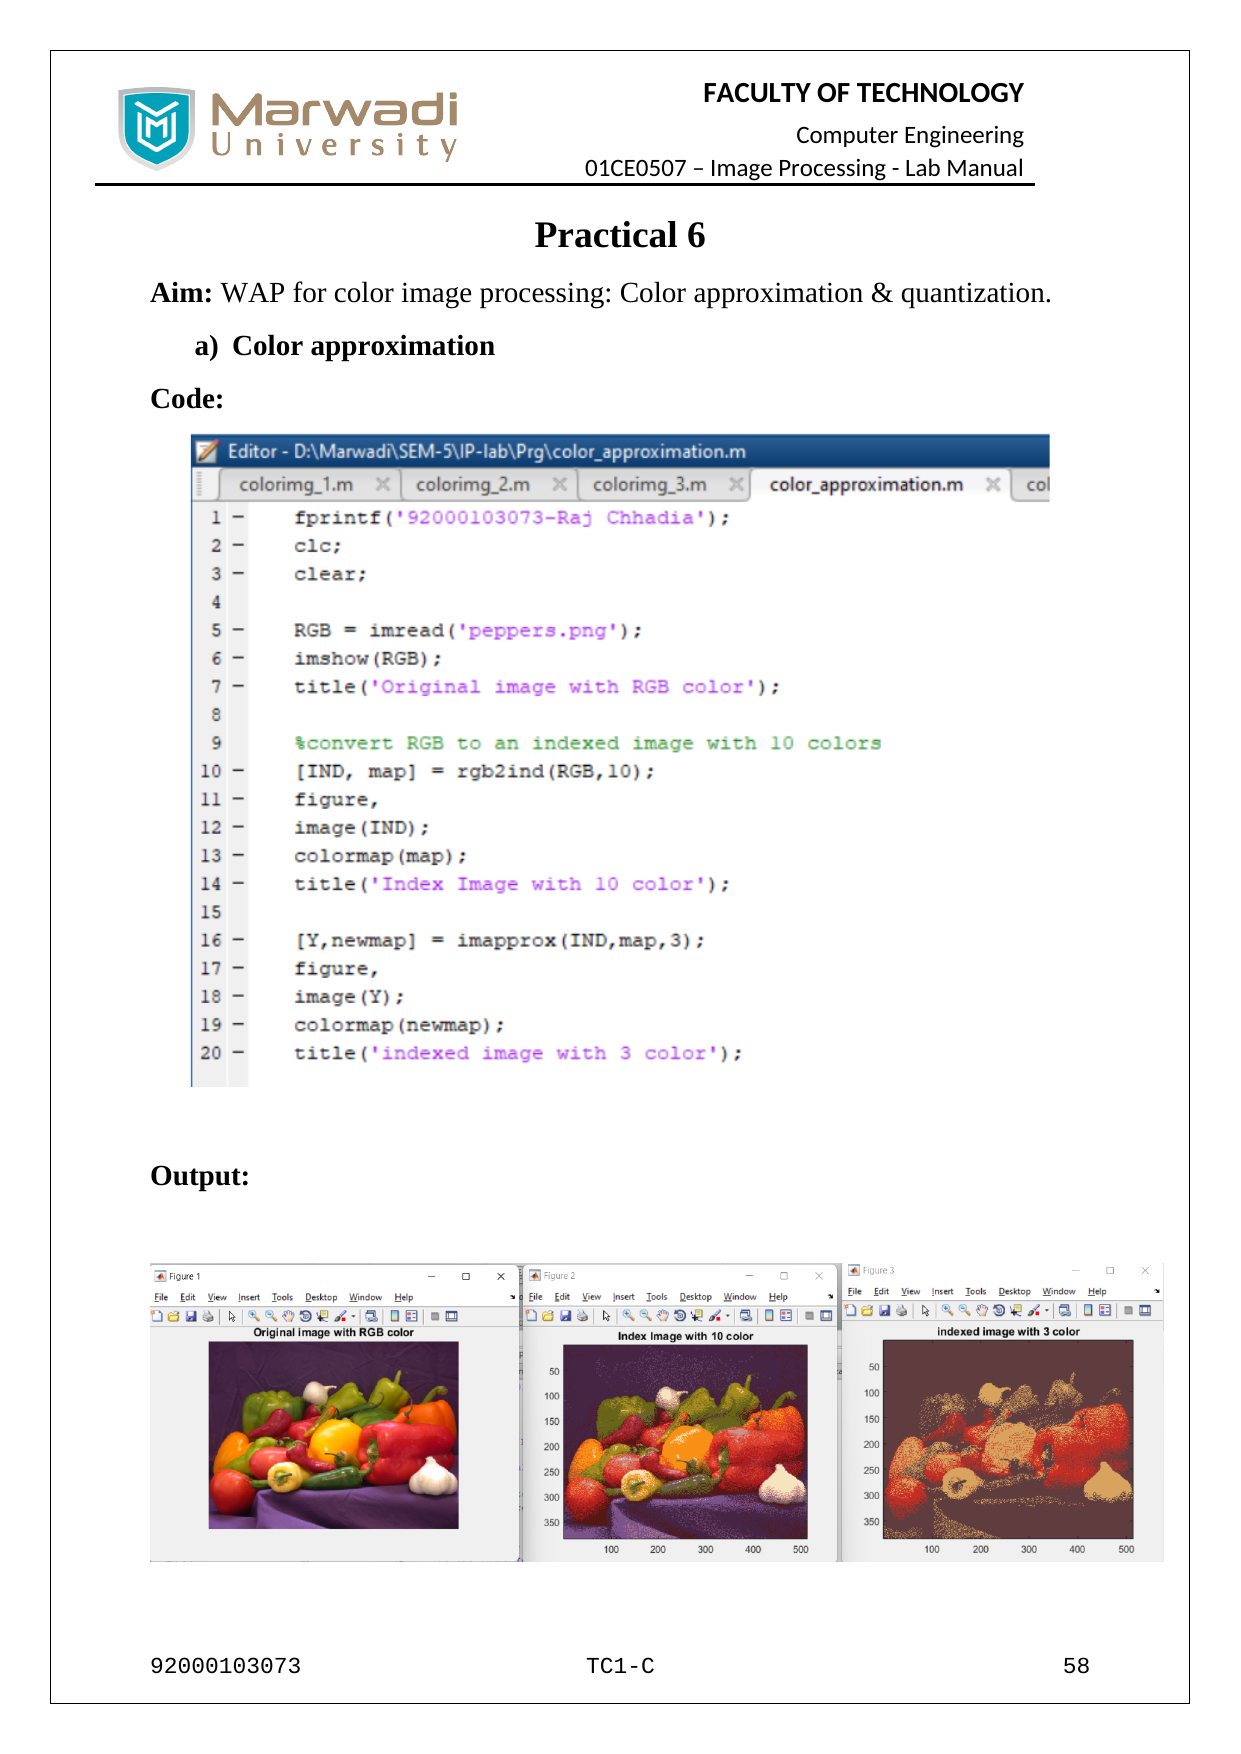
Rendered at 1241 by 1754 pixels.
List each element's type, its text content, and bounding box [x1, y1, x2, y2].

text Code: [150, 381, 1090, 415]
text Practical 6 [150, 212, 1090, 255]
picture [190, 433, 1050, 1087]
picture [106, 73, 469, 182]
text Aim: WAP for color image processing: Color approximation & quantization. [150, 276, 1090, 309]
text Output: [150, 1158, 1090, 1192]
picture [150, 1263, 1164, 1562]
list Color approximation [194, 328, 1090, 362]
